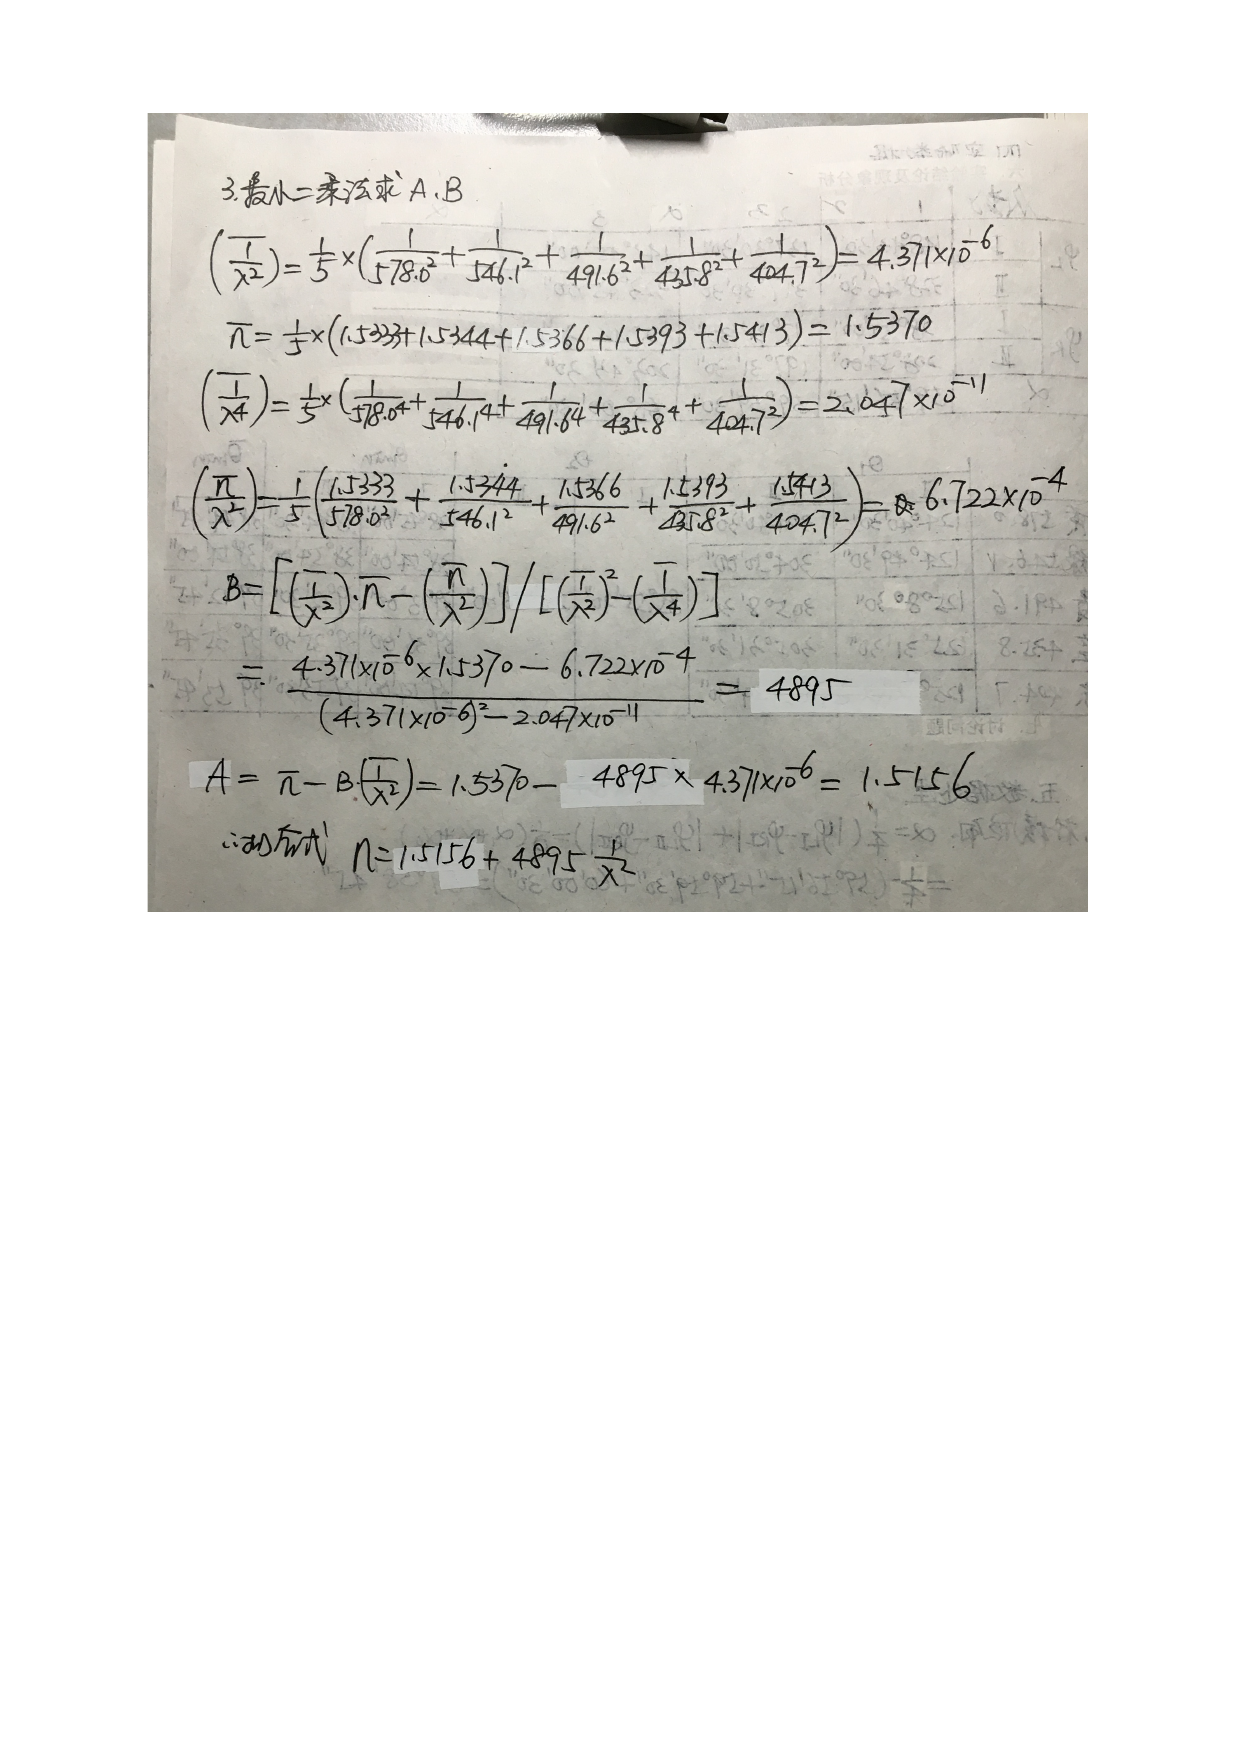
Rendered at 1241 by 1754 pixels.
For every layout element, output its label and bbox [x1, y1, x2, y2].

picture [147, 113, 1088, 912]
